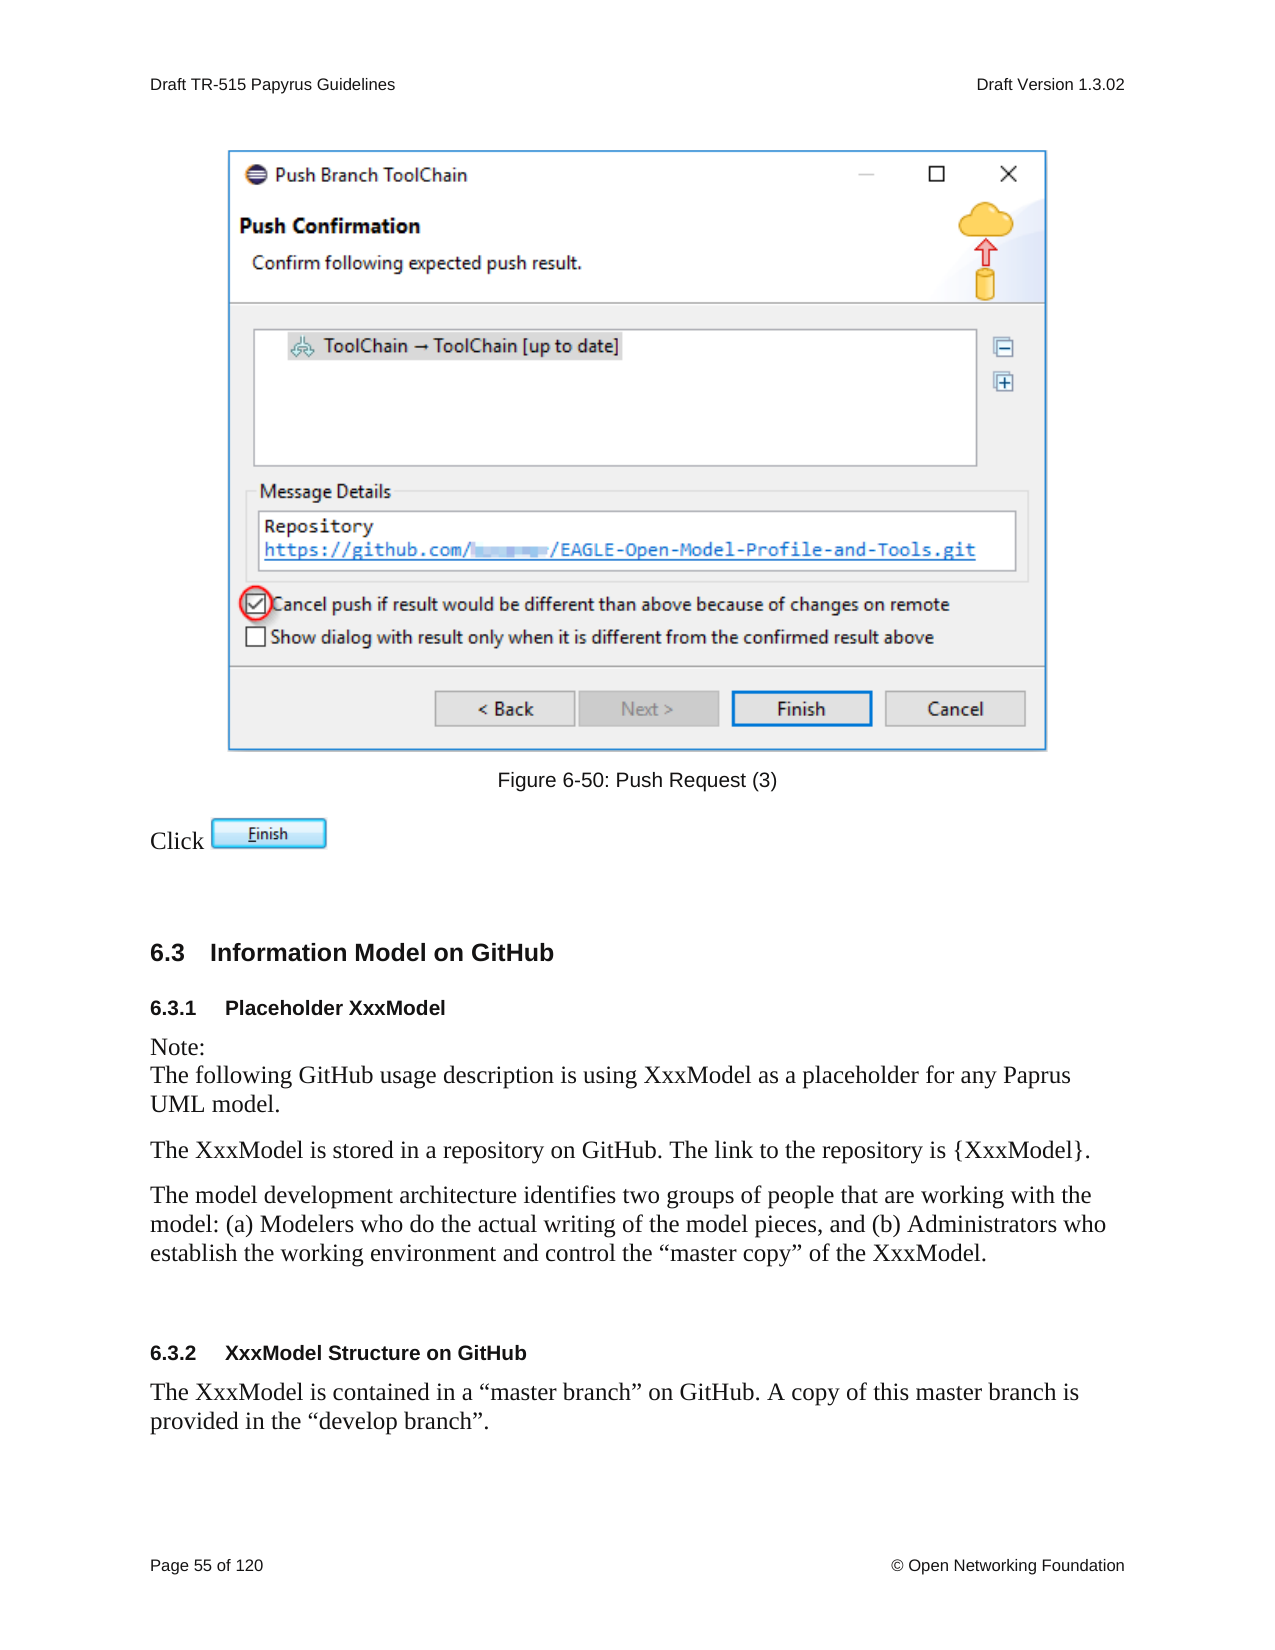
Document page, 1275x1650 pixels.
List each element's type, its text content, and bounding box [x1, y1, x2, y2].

picture [227, 150, 1048, 752]
text The XxxModel is stored in a repository on GitHub. The link to the repository is {XxxModel}. [150, 1135, 1125, 1163]
subtitle Placeholder XxxModel [150, 995, 1125, 1019]
subtitle Information Model on GitHub [150, 937, 1125, 966]
text The model development architecture identifies two groups of people that are working with the model: (a) Modelers who do the actual writing of the model pieces, and (b) Administrators who establish the working environment and control the “master copy” of the XxxModel. [150, 1180, 1125, 1266]
text Note: The following GitHub usage description is using XxxModel as a placeholder for any Paprus UML model. [150, 1032, 1125, 1118]
text The XxxModel is contained in a “master branch” on GitHub. A copy of this master branch is provided in the “develop branch”. [150, 1377, 1125, 1435]
subtitle XxxModel Structure on GitHub [150, 1341, 1125, 1365]
picture [210, 817, 328, 850]
text Click [150, 817, 1125, 854]
